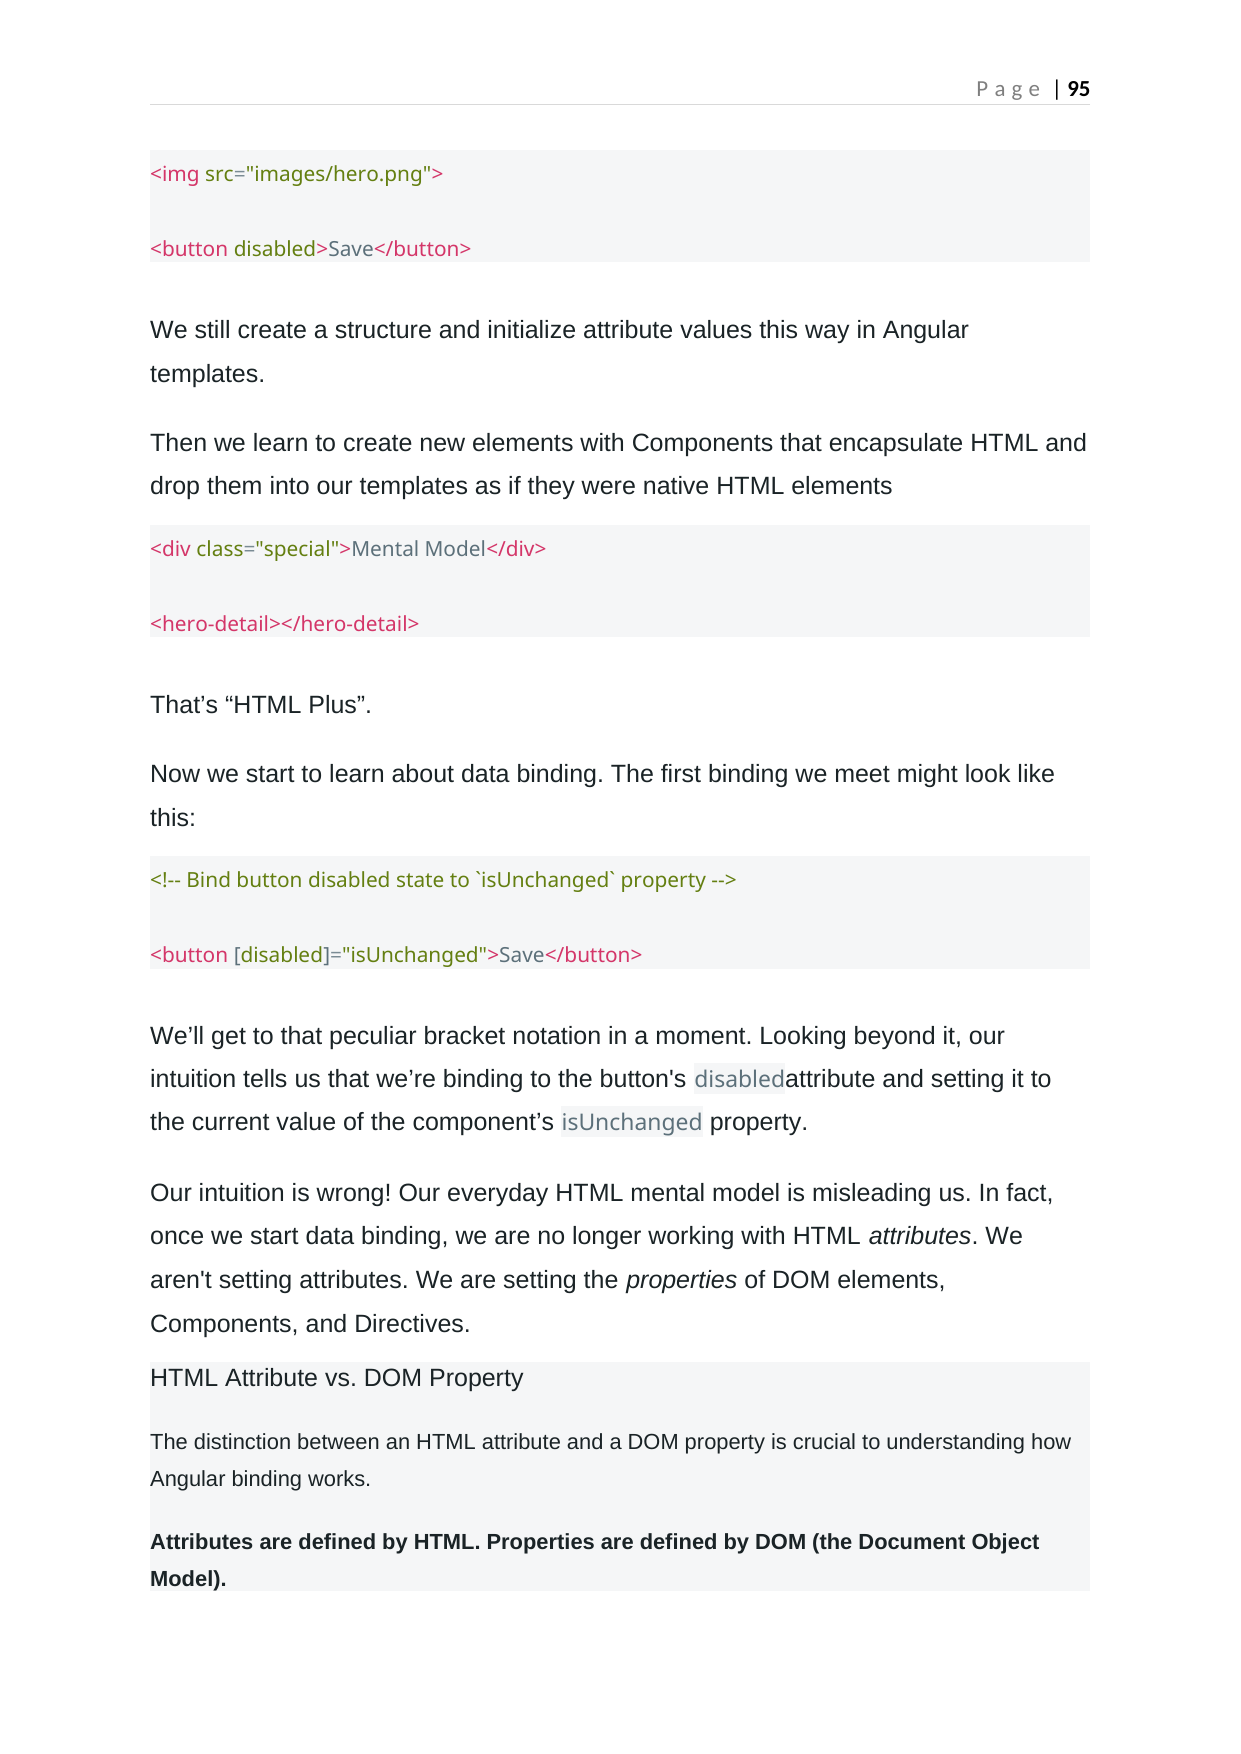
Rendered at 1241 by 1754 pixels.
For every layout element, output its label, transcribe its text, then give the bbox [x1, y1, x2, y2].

text Our intuition is wrong! Our everyday HTML mental model is misleading us. In fact, once we start data binding, we are no longer working with HTML attributes. We aren't setting attributes. We are setting the properties of DOM elements, Components, and Directives. [150, 1162, 1090, 1337]
text Attributes are defined by HTML. Properties are defined by DOM (the Document Object Model). [150, 1516, 1090, 1591]
text We still create a structure and initialize attribute values this way in Angular templates. [150, 300, 1090, 387]
text We’ll get to that peculiar bracket notation in a moment. Looking beyond it, our intuition tells us that we’re binding to the button's disabledattribute and setting it to the current value of the component’s isUnchanged property. [150, 1006, 1090, 1137]
text <img src="images/hero.png"> [150, 150, 1090, 187]
text <button [disabled]="isUnchanged">Save</button> [150, 931, 1090, 969]
text <div class="special">Mental Model</div> [150, 525, 1090, 562]
text That’s “HTML Plus”. [150, 675, 1090, 719]
text <hero-detail></hero-detail> [150, 600, 1090, 637]
text <!-- Bind button disabled state to `isUnchanged` property --> [150, 856, 1090, 894]
text <button disabled>Save</button> [150, 225, 1090, 262]
text The distinction between an HTML attribute and a DOM property is crucial to understanding how Angular binding works. [150, 1416, 1090, 1491]
subtitle HTML Attribute vs. DOM Property [150, 1362, 1090, 1391]
text Then we learn to create new elements with Components that encapsulate HTML and drop them into our templates as if they were native HTML elements [150, 412, 1090, 500]
text Now we start to learn about data binding. The first binding we meet might look like this: [150, 744, 1090, 831]
